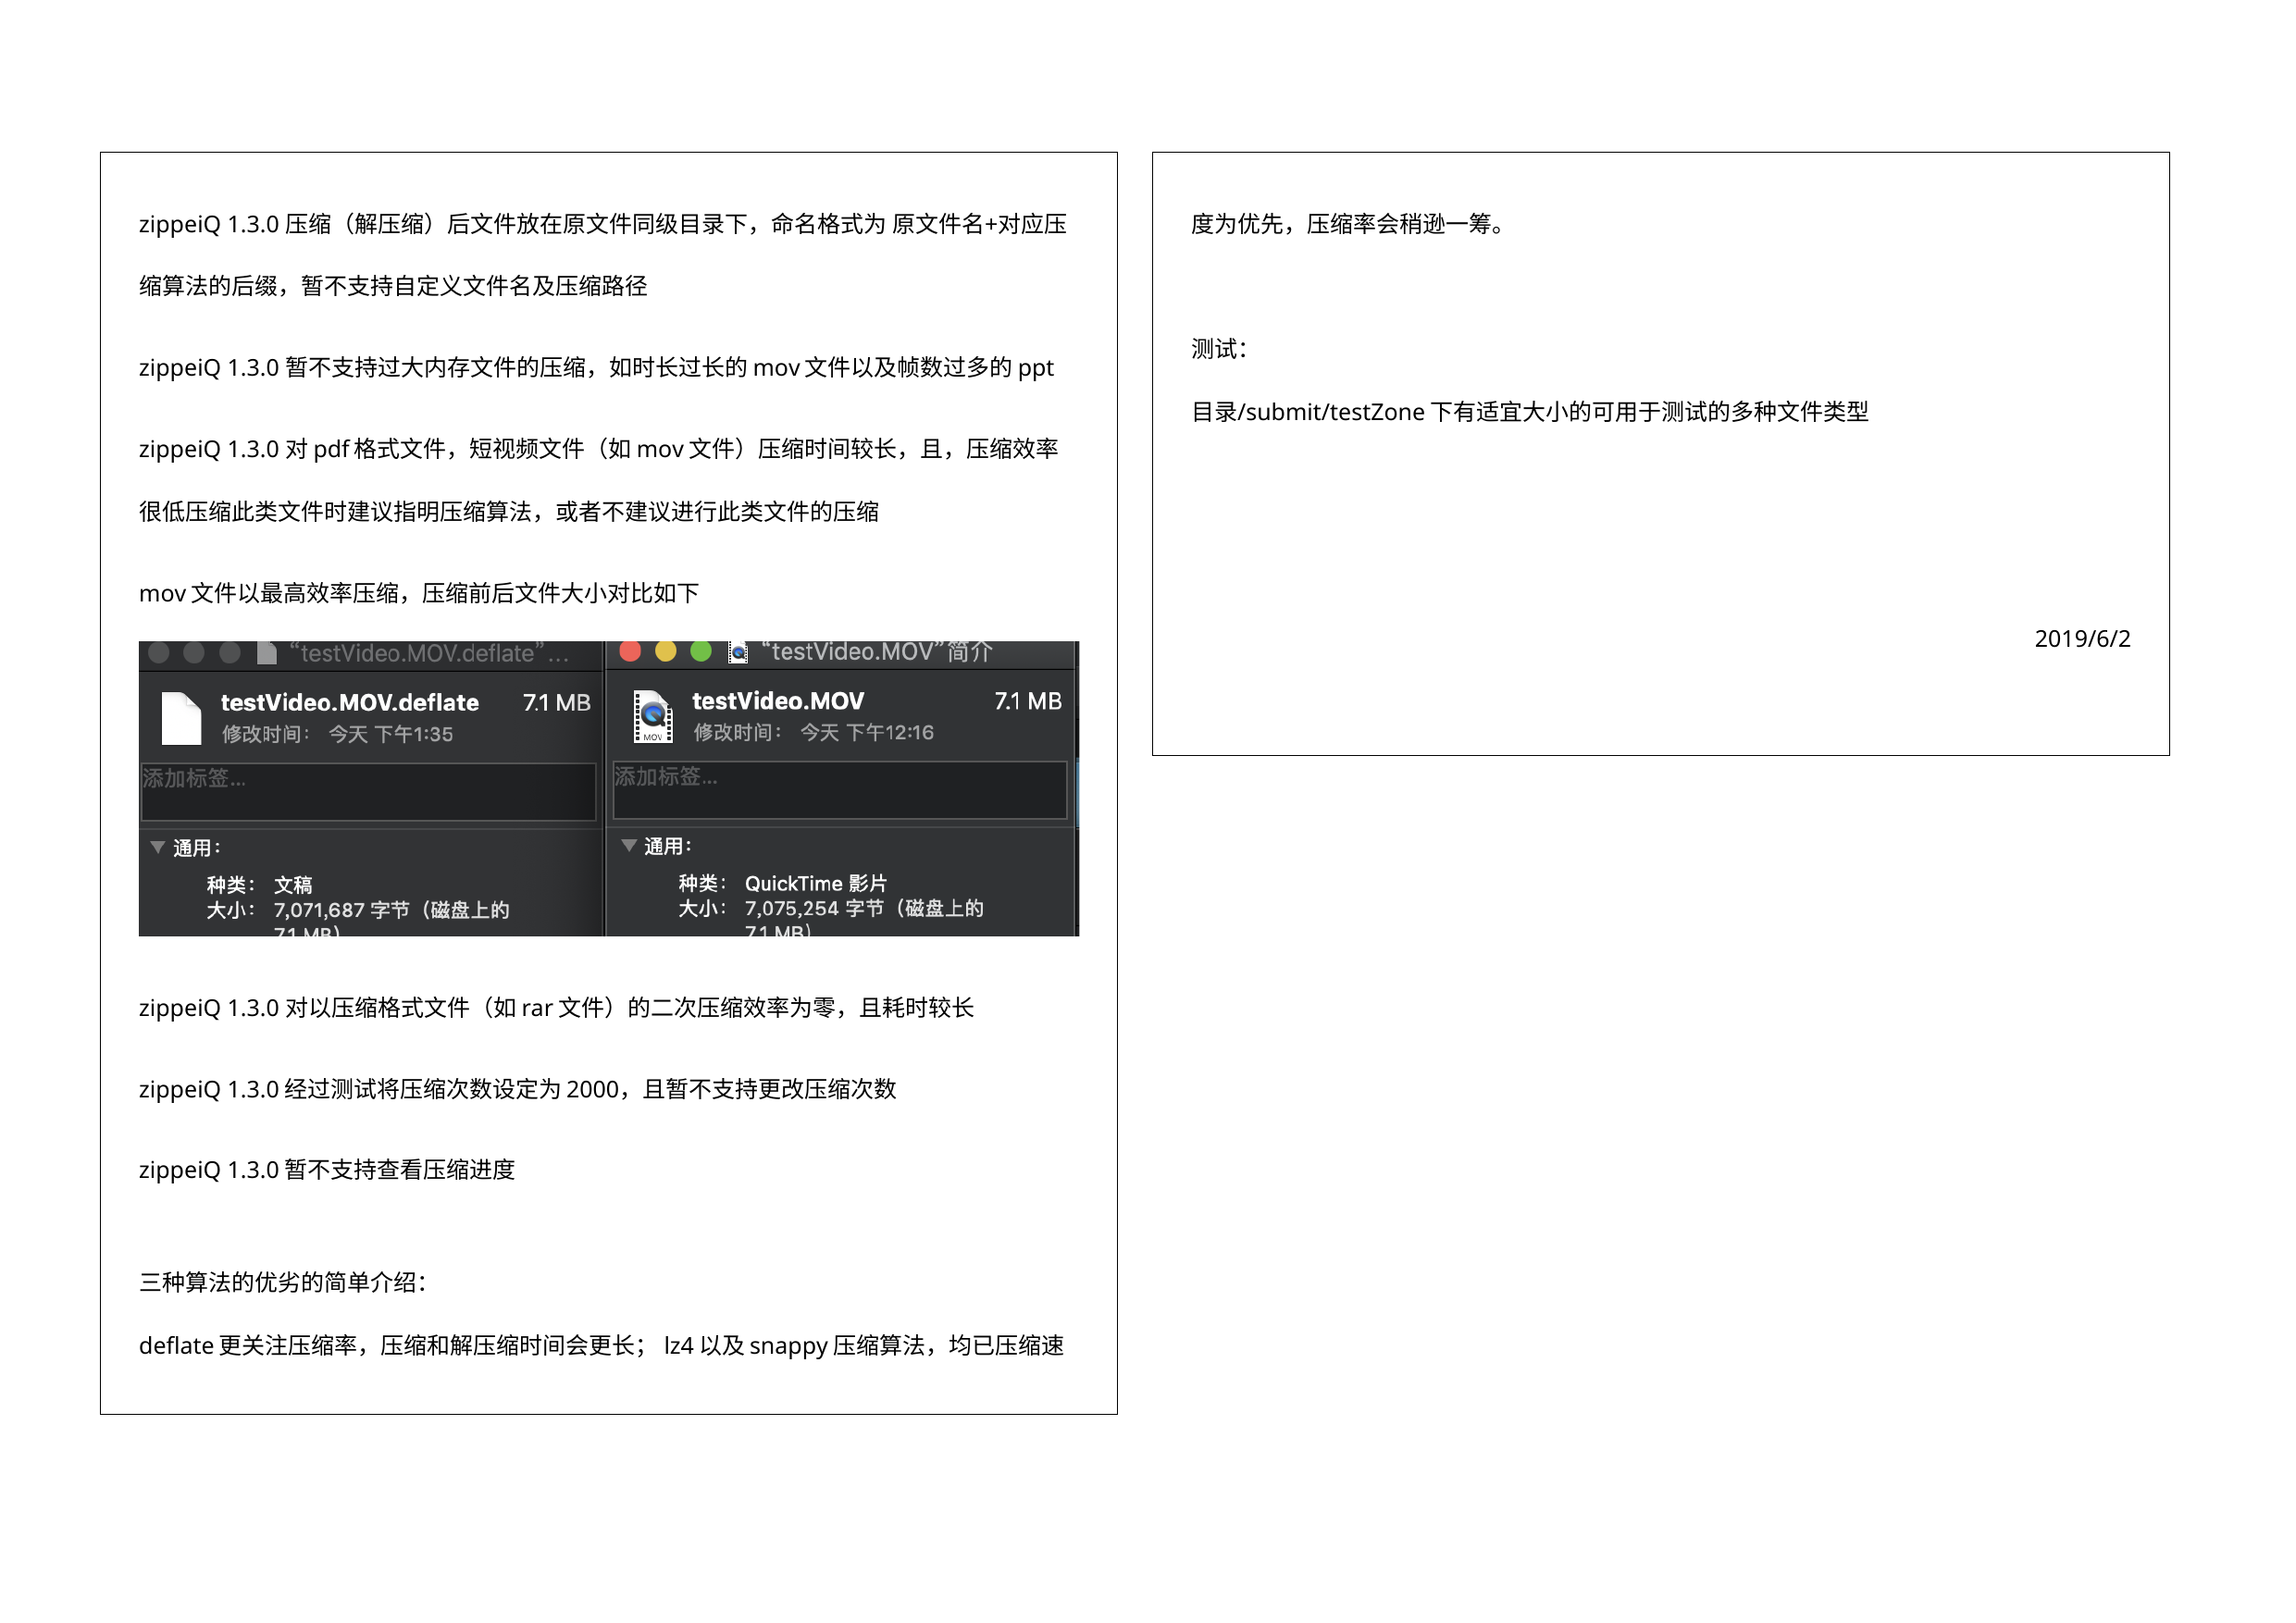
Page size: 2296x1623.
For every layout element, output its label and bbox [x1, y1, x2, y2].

picture [139, 641, 1080, 936]
table_header [101, 153, 1117, 1414]
table_header [1153, 153, 2169, 755]
